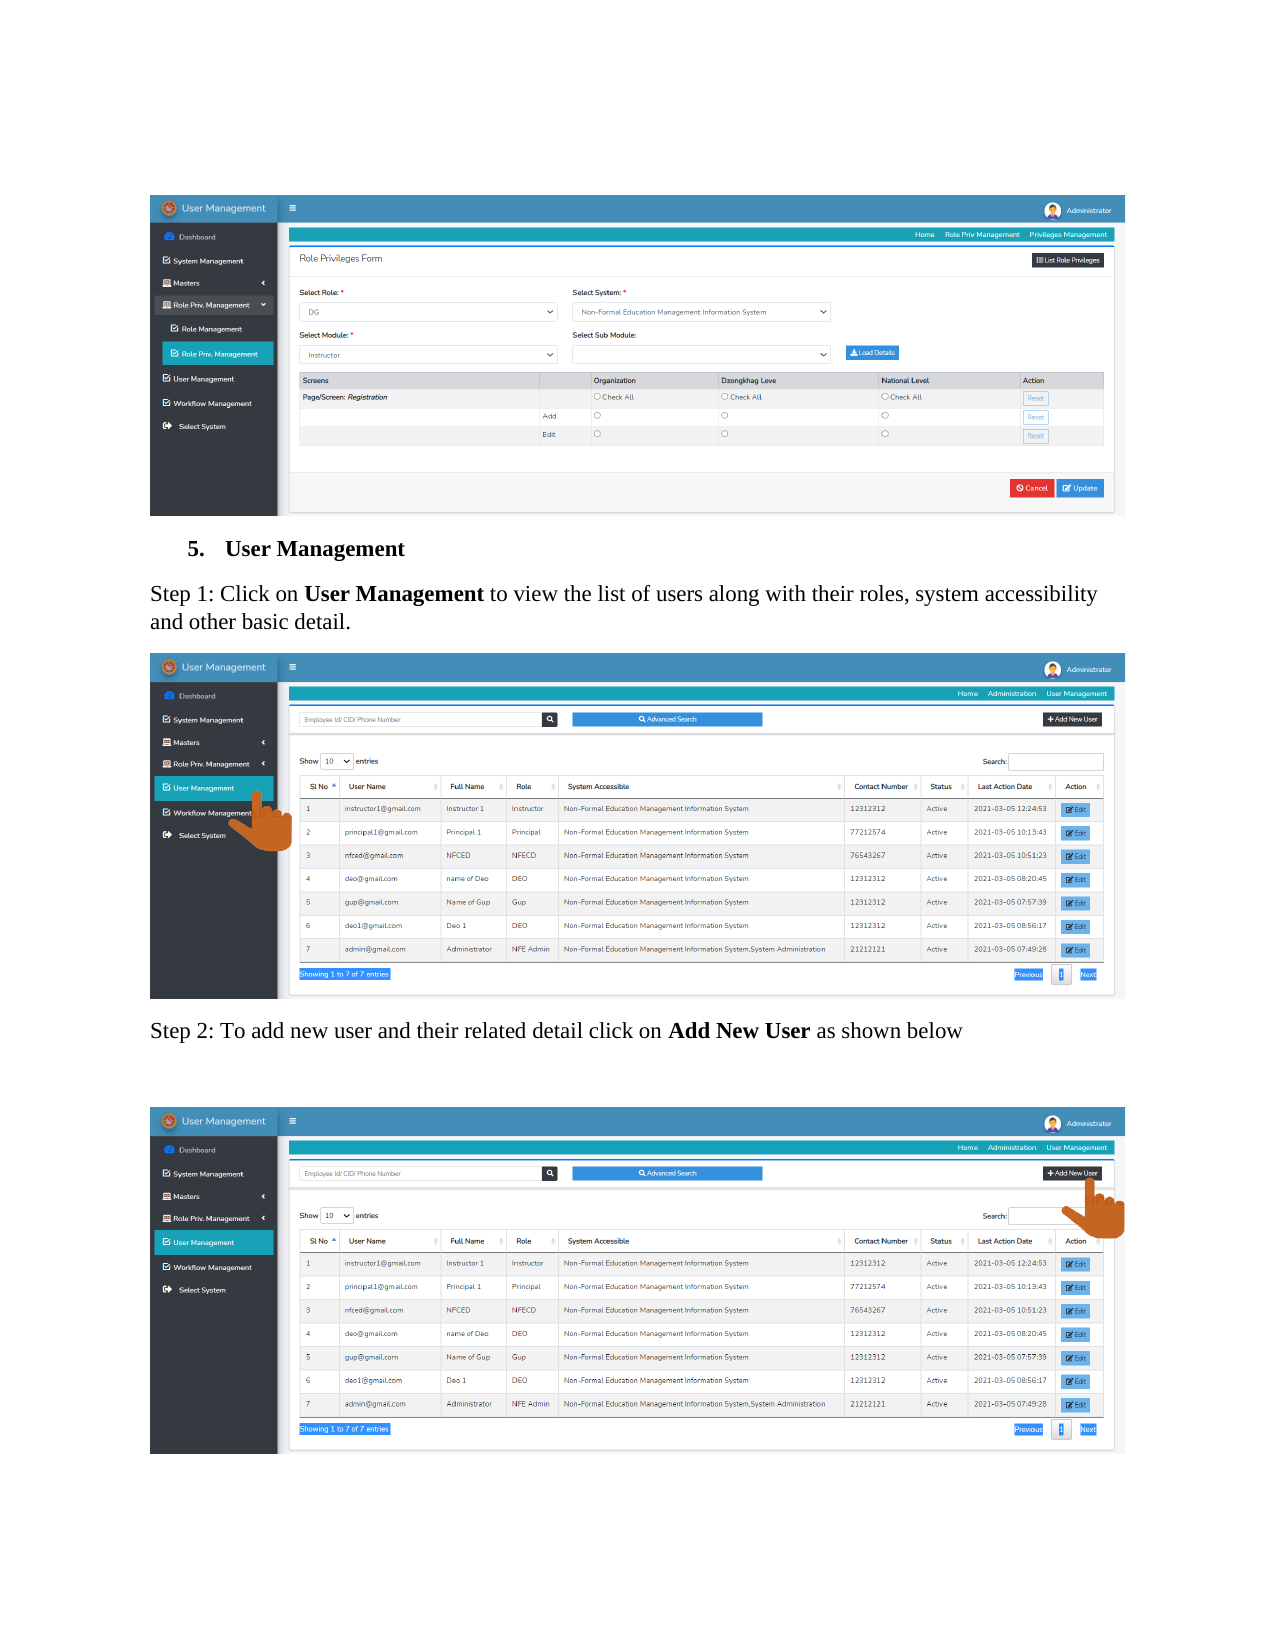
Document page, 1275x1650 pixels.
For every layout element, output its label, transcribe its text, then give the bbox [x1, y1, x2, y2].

list User Management [187, 535, 1125, 561]
picture [150, 195, 1125, 516]
text Step 2: To add new user and their related detail click on Add New User as shown below [150, 1018, 1125, 1044]
text Step 1: Click on User Management to view the list of users along with their roles, system accessibility and other basic detail. [150, 580, 1125, 635]
picture [150, 1107, 1125, 1454]
picture [150, 653, 1125, 999]
